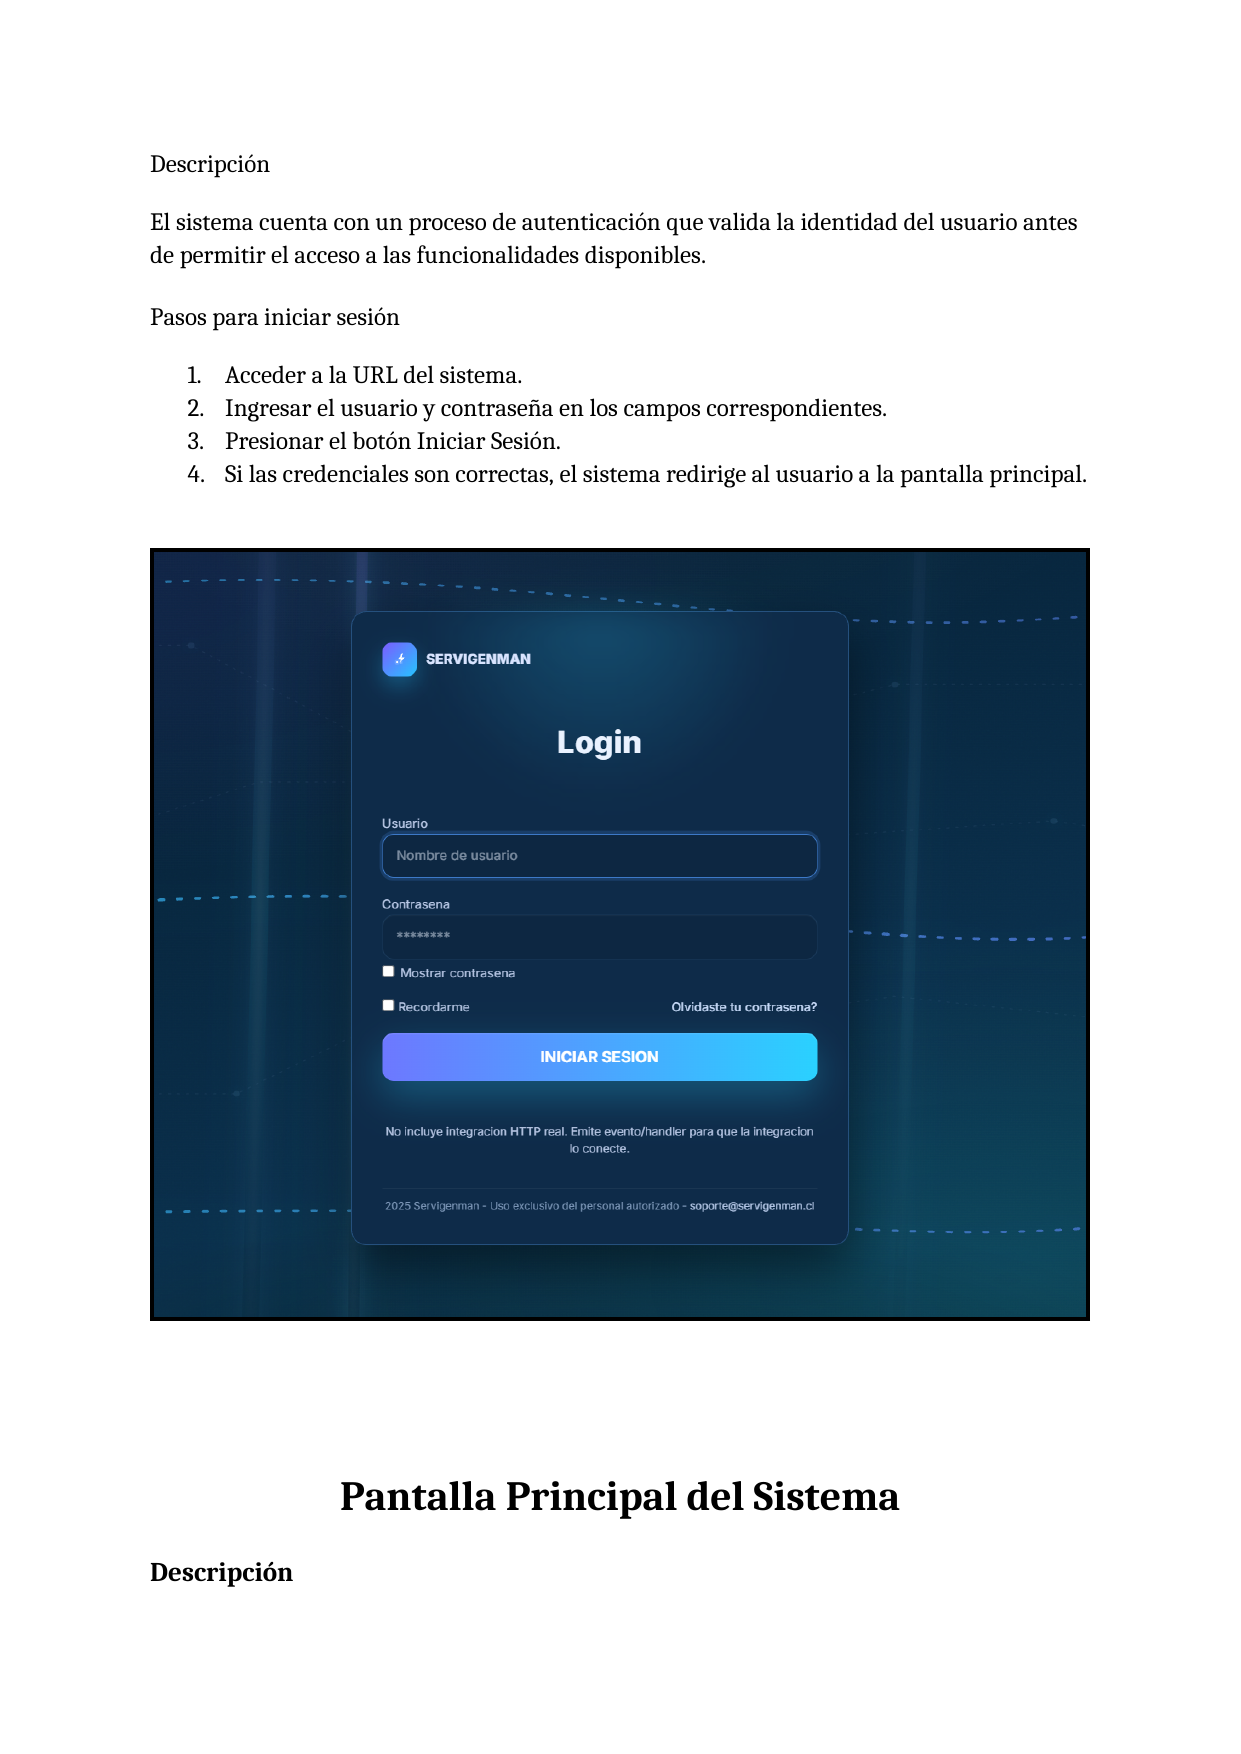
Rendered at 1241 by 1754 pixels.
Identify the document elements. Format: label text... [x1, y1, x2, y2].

list Si las credenciales son correctas, el sistema redirige al usuario a la pantalla principal. [187, 460, 1090, 519]
list Presionar el botón Iniciar Sesión. [187, 427, 1090, 456]
picture [154, 552, 1086, 1317]
text El sistema cuenta con un proceso de autenticación que valida la identidad del usuario antes de permitir el acceso a las funcionalidades disponibles. [150, 208, 1090, 270]
list Ingresar el usuario y contraseña en los campos correspondientes. [187, 394, 1090, 423]
subtitle Descripción [150, 1557, 1090, 1588]
subtitle Pantalla Principal del Sistema [150, 1473, 1090, 1521]
subtitle Descripción [150, 150, 1090, 179]
subtitle Pasos para iniciar sesión [150, 303, 1090, 332]
list Acceder a la URL del sistema. [187, 361, 1090, 390]
